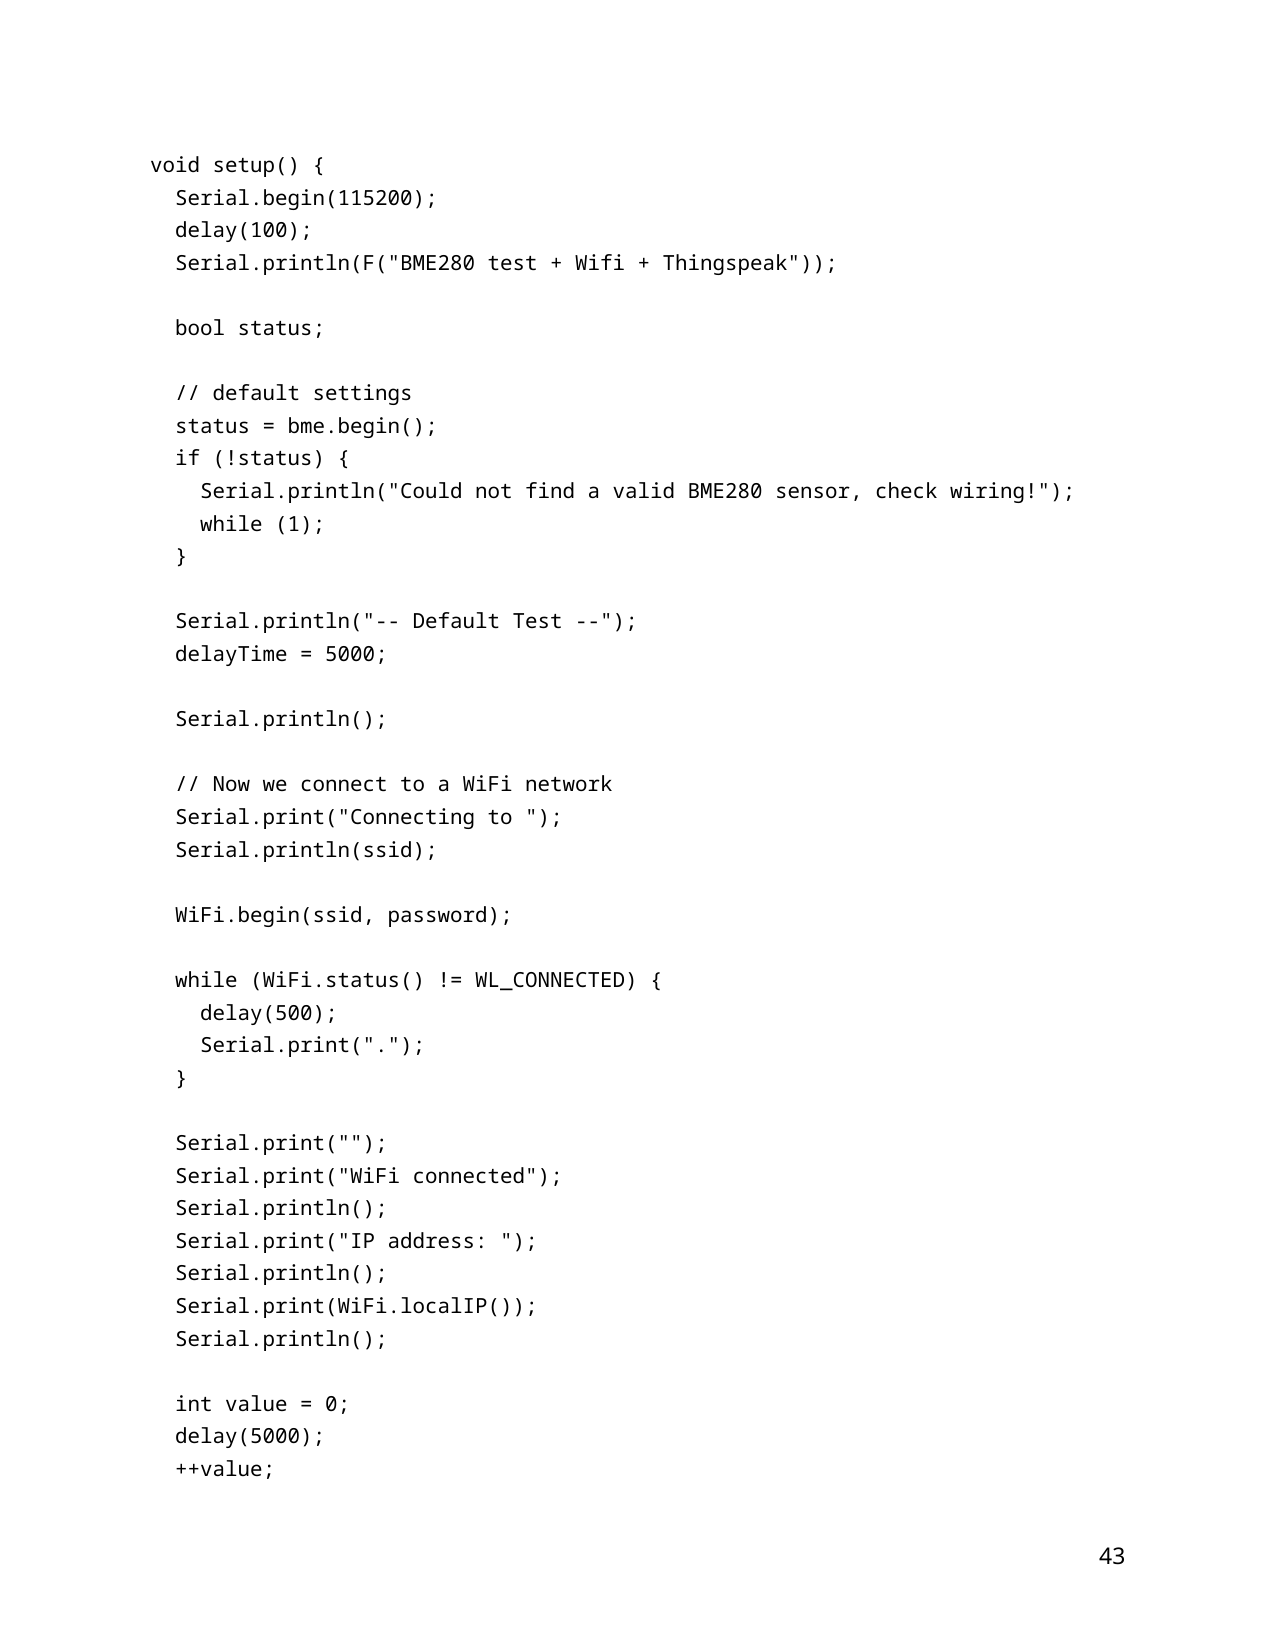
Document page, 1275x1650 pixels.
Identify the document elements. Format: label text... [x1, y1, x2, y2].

text void setup() { [150, 150, 1125, 178]
text Serial.println(); [150, 1258, 1125, 1287]
text int value = 0; [150, 1389, 1125, 1417]
text Serial.println("Could not find a valid BME280 sensor, check wiring!"); [150, 476, 1125, 504]
text WiFi.begin(ssid, password); [150, 900, 1125, 928]
text Serial.println("-- Default Test --"); [150, 606, 1125, 635]
text delay(100); [150, 215, 1125, 244]
text status = bme.begin(); [150, 411, 1125, 439]
text ++value; [150, 1454, 1125, 1483]
text } [150, 1063, 1125, 1091]
text Serial.println(); [150, 1324, 1125, 1352]
text delay(500); [150, 998, 1125, 1026]
text Serial.println(ssid); [150, 835, 1125, 863]
text delayTime = 5000; [150, 639, 1125, 667]
text while (WiFi.status() != WL_CONNECTED) { [150, 965, 1125, 993]
text Serial.println(F("BME280 test + Wifi + Thingspeak")); [150, 248, 1125, 276]
text Serial.println(); [150, 1193, 1125, 1222]
text // default settings [150, 378, 1125, 407]
text bool status; [150, 313, 1125, 341]
text delay(5000); [150, 1422, 1125, 1450]
text Serial.begin(115200); [150, 183, 1125, 211]
text Serial.print("."); [150, 1030, 1125, 1059]
text Serial.print("Connecting to "); [150, 802, 1125, 831]
text // Now we connect to a WiFi network [150, 769, 1125, 798]
text Serial.println(); [150, 704, 1125, 733]
text if (!status) { [150, 443, 1125, 472]
text while (1); [150, 509, 1125, 537]
text Serial.print(""); [150, 1128, 1125, 1157]
text } [150, 541, 1125, 570]
text Serial.print("IP address: "); [150, 1226, 1125, 1254]
text Serial.print("WiFi connected"); [150, 1161, 1125, 1189]
text Serial.print(WiFi.localIP()); [150, 1291, 1125, 1319]
